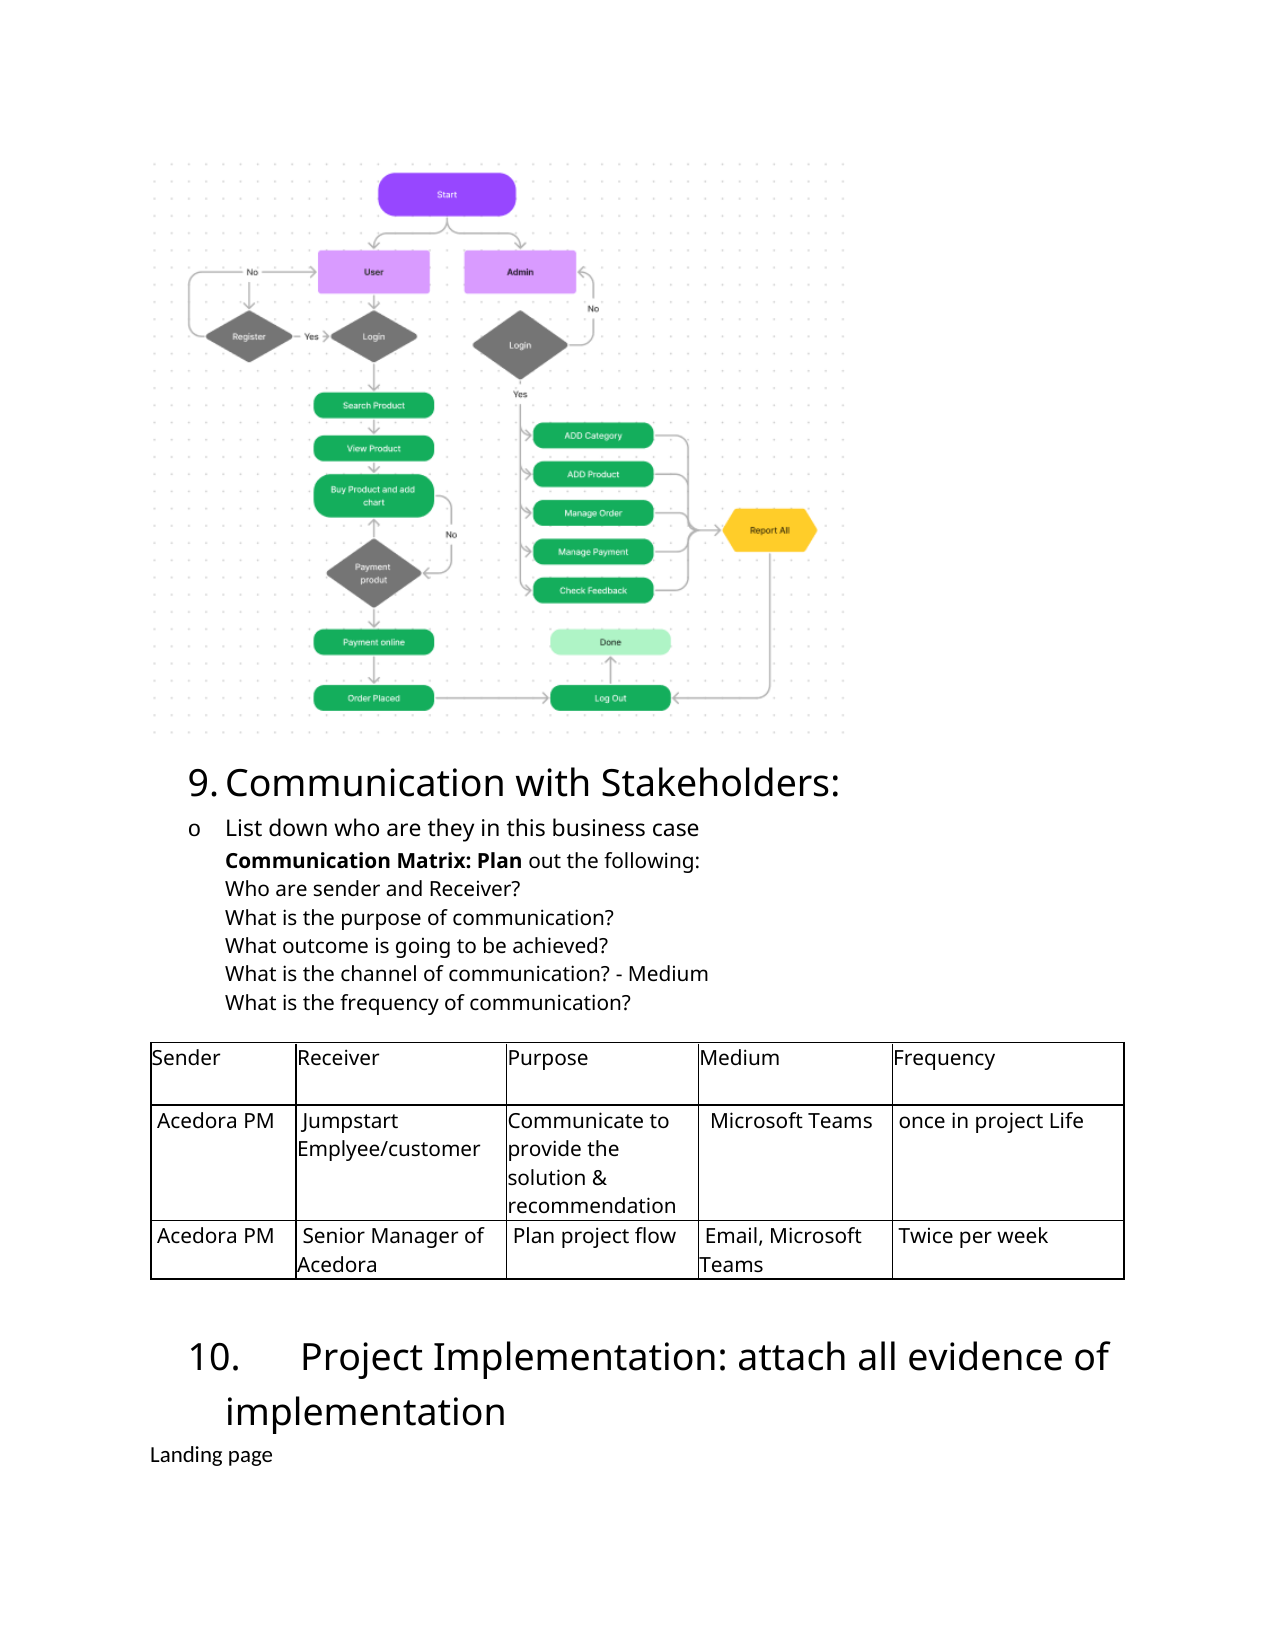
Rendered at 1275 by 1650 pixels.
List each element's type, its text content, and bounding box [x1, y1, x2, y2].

picture [150, 150, 846, 738]
table_header Sender [152, 1043, 296, 1104]
text Landing page [150, 1440, 1125, 1468]
list What outcome is going to be achieved? [187, 931, 1125, 959]
table_cell Microsoft Teams [699, 1106, 892, 1220]
list Who are sender and Receiver? [187, 874, 1125, 903]
table_header Receiver [297, 1043, 506, 1104]
table_header Frequency [893, 1043, 1123, 1104]
table_header Medium [699, 1043, 892, 1104]
table_cell Acedora PM [152, 1106, 295, 1220]
table_cell Twice per week [893, 1221, 1123, 1278]
table_header Purpose [507, 1043, 698, 1104]
table_cell Email, Microsoft Teams [699, 1221, 892, 1278]
list What is the frequency of communication? [187, 988, 1125, 1016]
table_cell Communicate to provide the solution & recommendation [507, 1106, 698, 1220]
table_cell Plan project flow [507, 1221, 698, 1278]
subtitle Communication with Stakeholders: [187, 757, 1125, 808]
list What is the channel of communication? - Medium [187, 959, 1125, 988]
list List down who are they in this business case [187, 812, 1125, 843]
table_cell Acedora PM [152, 1221, 295, 1278]
list Communication Matrix: Plan out the following: [187, 846, 1125, 874]
table_cell once in project Life [893, 1106, 1123, 1220]
subtitle Project Implementation: attach all evidence of implementation [187, 1330, 1125, 1436]
table_cell Senior Manager of Acedora [297, 1221, 506, 1278]
table_cell Jumpstart Emplyee/customer [297, 1106, 506, 1220]
list What is the purpose of communication? [187, 903, 1125, 931]
